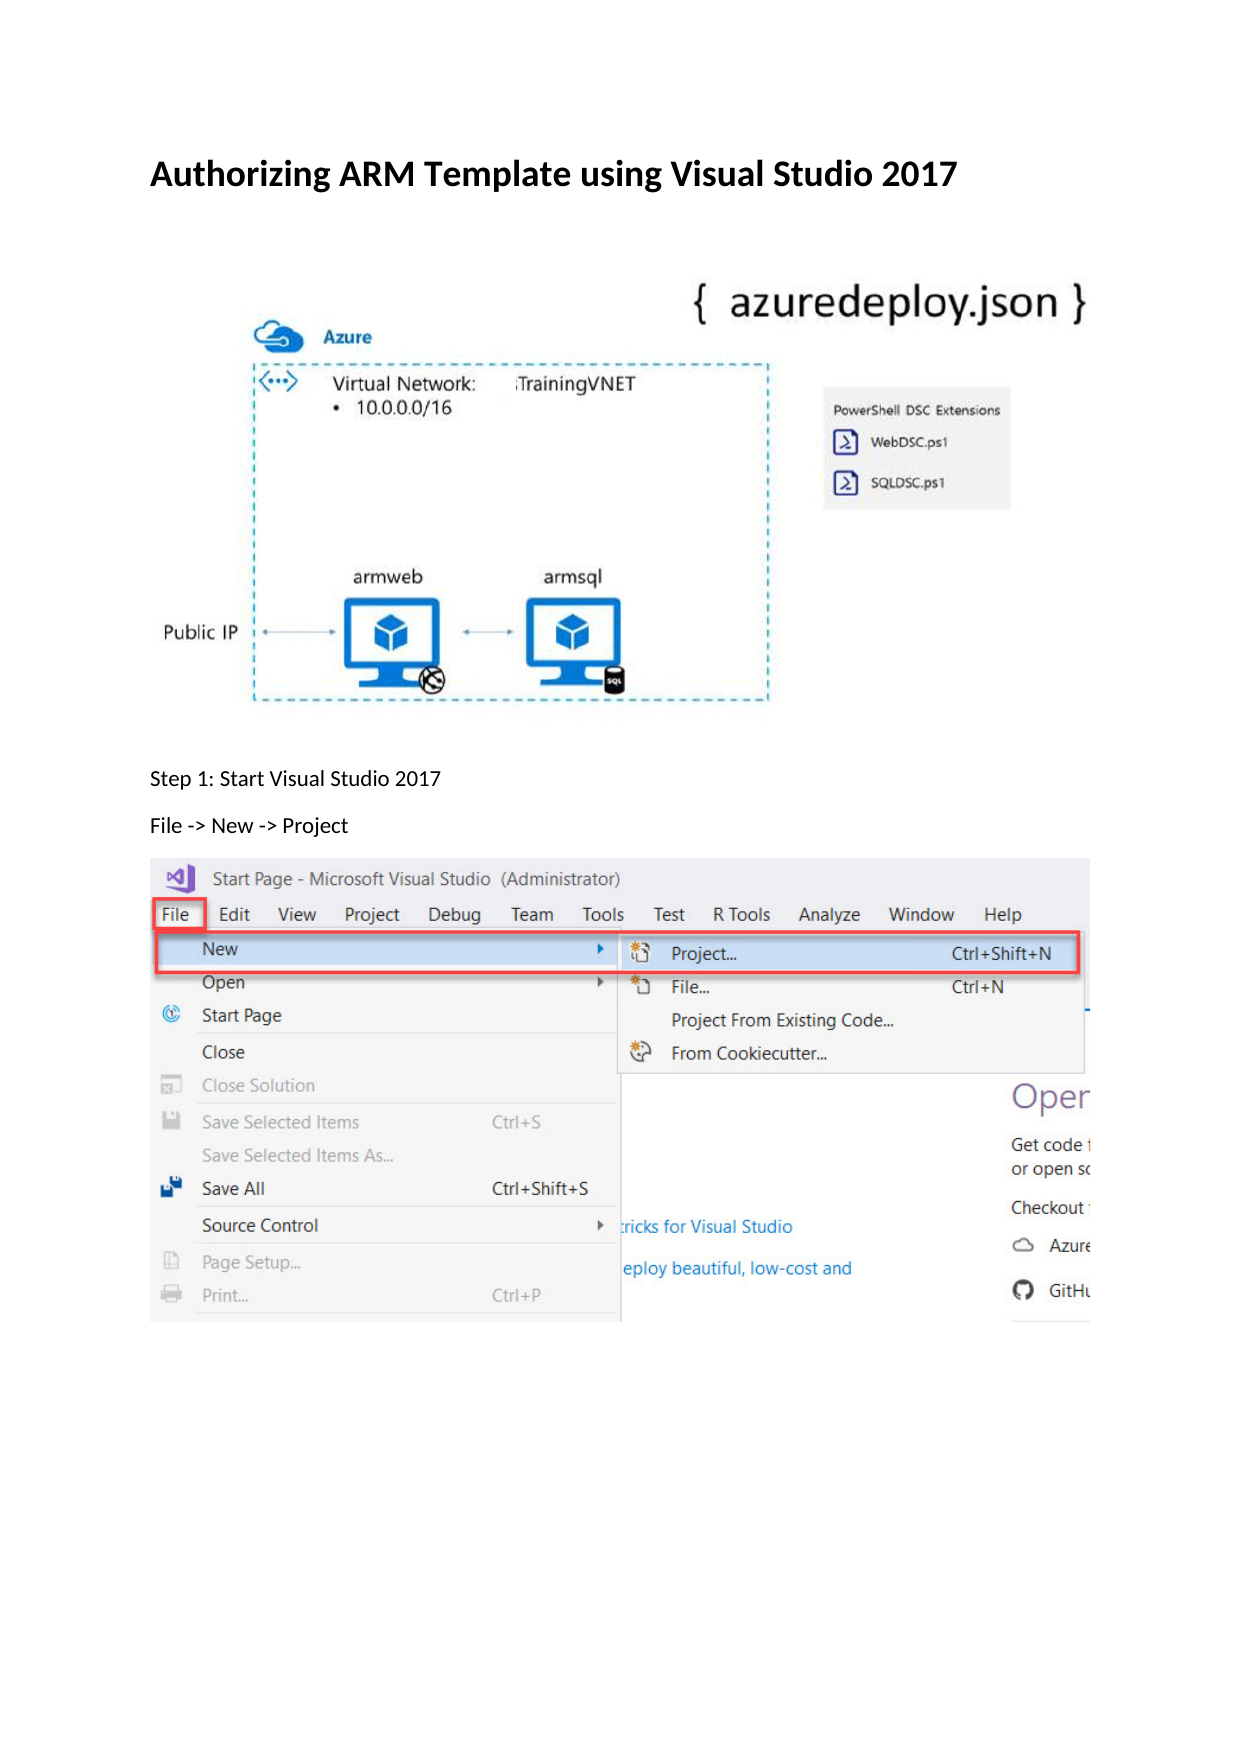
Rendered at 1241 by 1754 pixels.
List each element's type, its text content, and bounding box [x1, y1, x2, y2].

text File -> New -> Project [150, 811, 1090, 839]
text Step 1: Start Visual Studio 2017 [150, 764, 1090, 792]
picture [150, 858, 1091, 1322]
text Authorizing ARM Template using Visual Studio 2017 [150, 150, 1090, 196]
picture [150, 263, 1091, 746]
